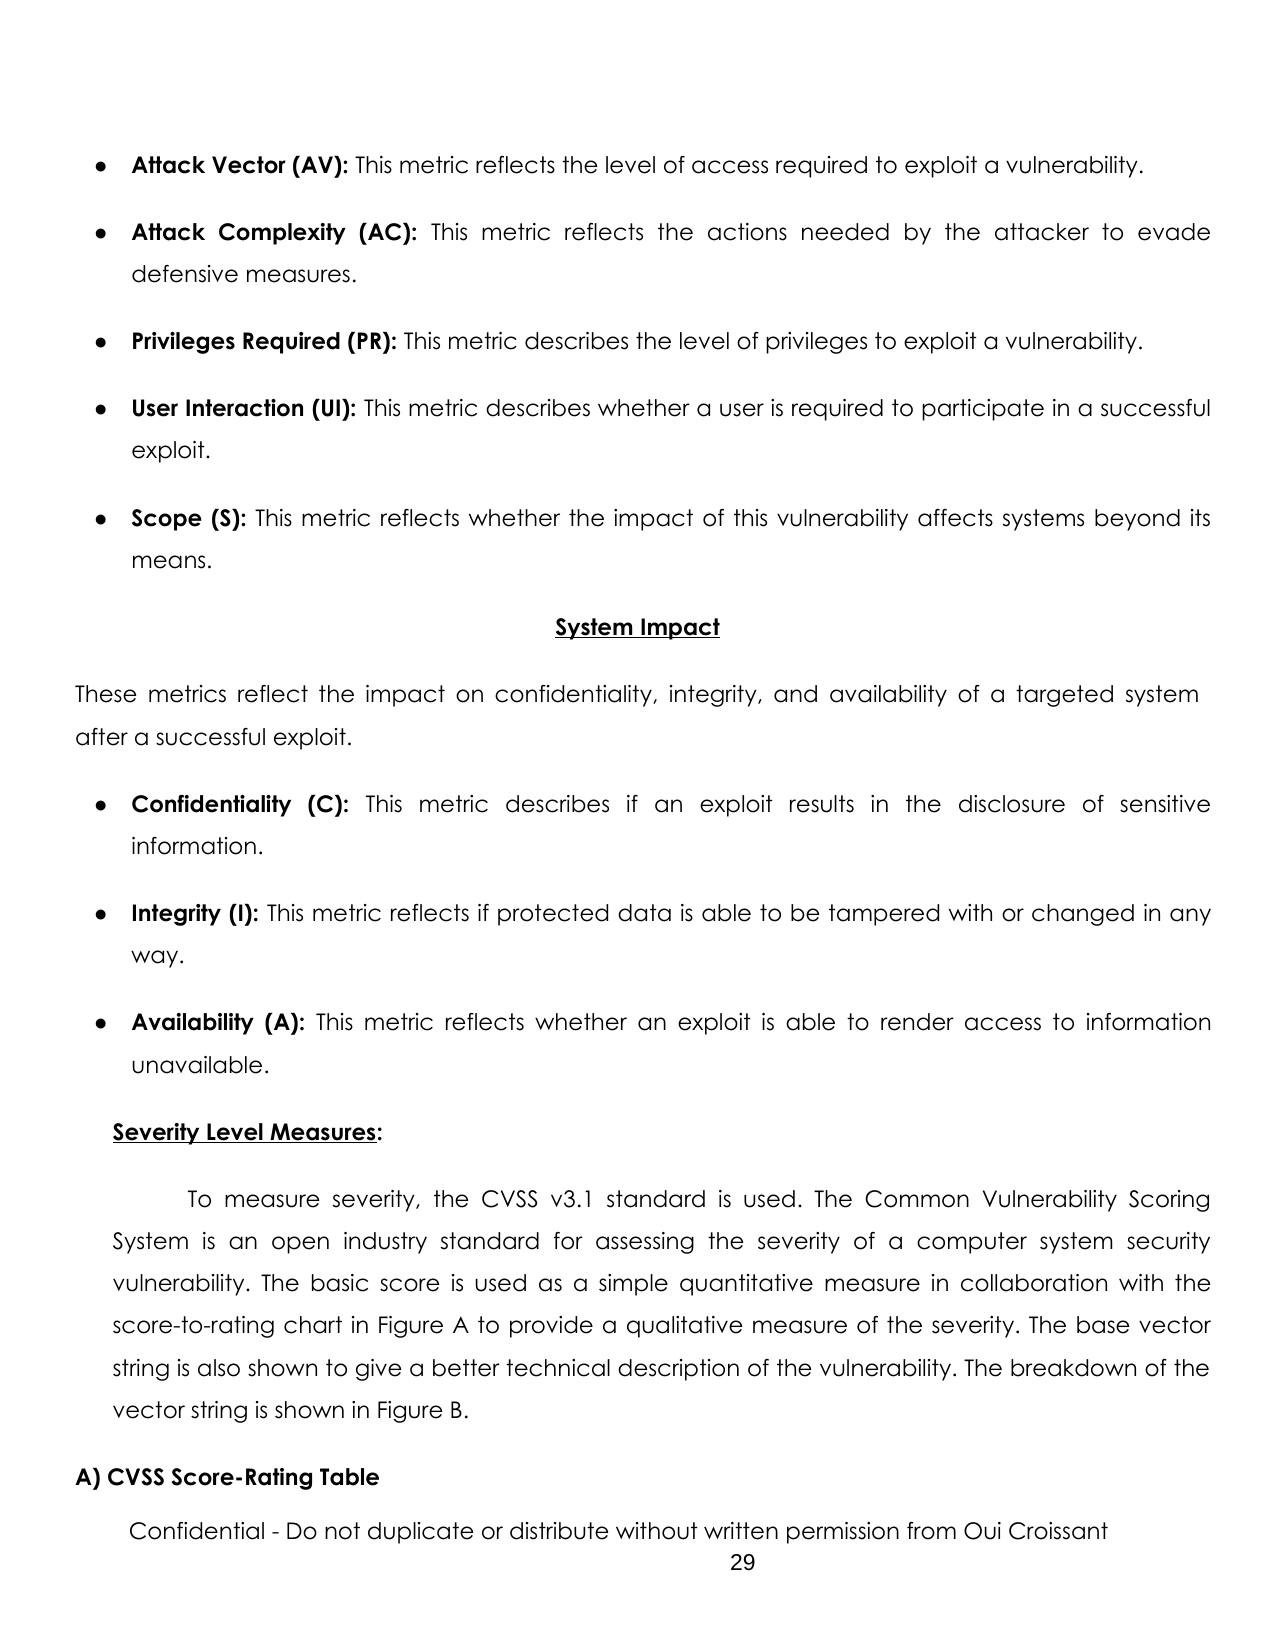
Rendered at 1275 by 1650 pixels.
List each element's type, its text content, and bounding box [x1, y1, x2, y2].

list Confidentiality (C): This metric describes if an exploit results in the disclosure of sensitive information. [94, 789, 1212, 859]
list Attack Vector (AV): This metric reflects the level of access required to exploit a vulnerability. [94, 150, 1212, 178]
list Attack Complexity (AC): This metric reflects the actions needed by the attacker to evade defensive measures. [94, 217, 1212, 287]
list Integrity (I): This metric reflects if protected data is able to be tampered with or changed in any way. [94, 898, 1212, 969]
list Scope (S): This metric reflects whether the impact of this vulnerability affects systems beyond its means. [94, 503, 1212, 573]
text To measure severity, the CVSS v3.1 standard is used. The Common Vulnerability Scoring System is an open industry standard for assessing the severity of a computer system security vulnerability. The basic score is used as a simple quantitative measure in collaboration with the score-to-rating chart in Figure A to provide a qualitative measure of the severity. The base vector string is also shown to give a better technical description of the vulnerability. The breakdown of the vector string is shown in Figure B. [112, 1184, 1212, 1423]
text A) CVSS Score-Rating Table [75, 1462, 1200, 1491]
list Availability (A): This metric reflects whether an exploit is able to render access to information unavailable. [94, 1008, 1212, 1078]
text These metrics reflect the impact on confidentiality, integrity, and availability of a targeted system after a successful exploit. [75, 680, 1200, 750]
list Privileges Required (PR): This metric describes the level of privileges to exploit a vulnerability. [94, 327, 1212, 355]
text Severity Level Measures: [112, 1117, 1212, 1145]
text System Impact [75, 612, 1200, 641]
list User Interaction (UI): This metric describes whether a user is required to participate in a successful exploit. [94, 394, 1212, 464]
